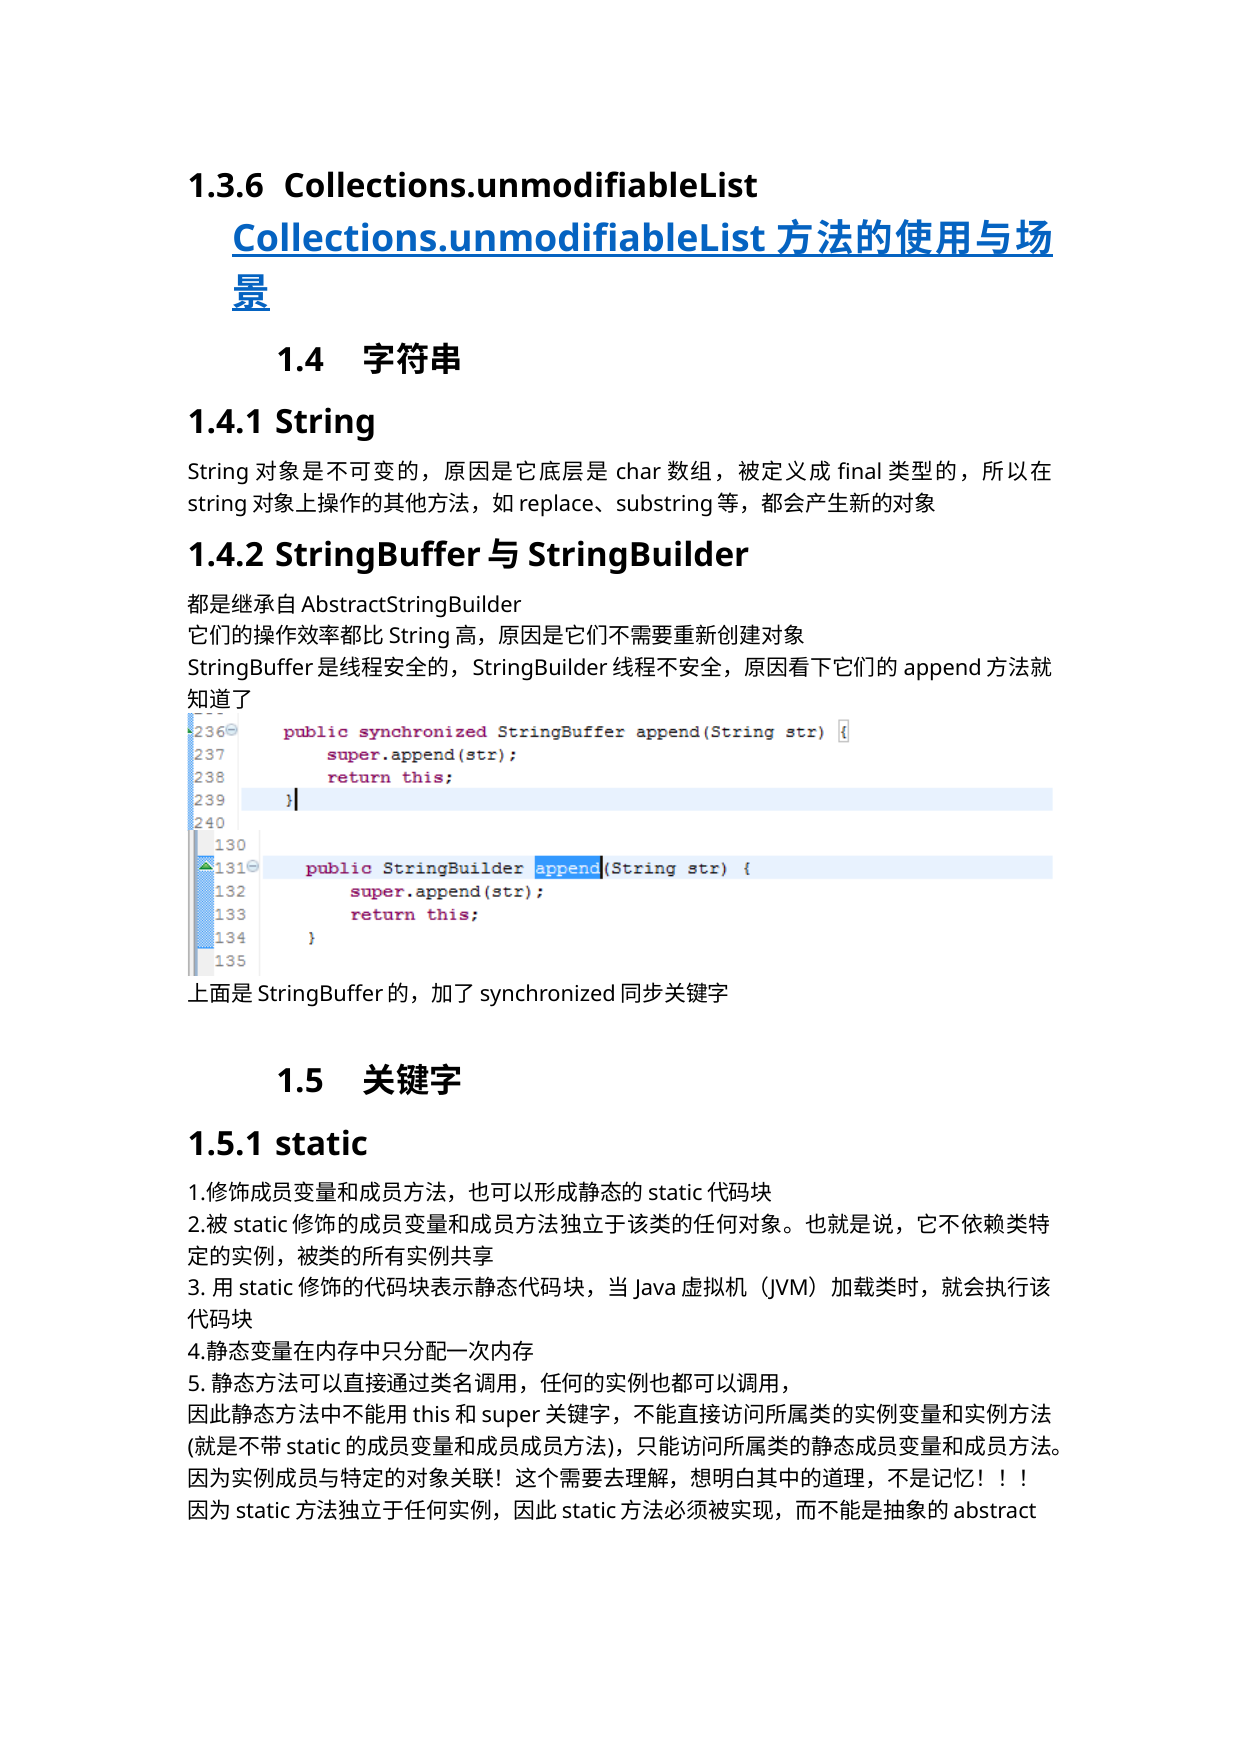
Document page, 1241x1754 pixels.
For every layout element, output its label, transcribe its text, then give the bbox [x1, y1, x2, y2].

text 都是继承自AbstractStringBuilder [187, 587, 1053, 618]
text String对象是不可变的，原因是它底层是char数组，被定义成final类型的，所以在string对象上操作的其他方法，如replace、substring等，都会产生新的对象 [187, 454, 1053, 517]
text StringBuffer是线程安全的，StringBuilder线程不安全，原因看下它们的append方法就知道了 [187, 650, 1053, 713]
subtitle String [187, 398, 1053, 443]
text 5. 静态方法可以直接通过类名调用，任何的实例也都可以调用， [187, 1366, 1053, 1397]
subtitle 关键字 [276, 1054, 1053, 1103]
text 因为static方法独立于任何实例，因此static方法必须被实现，而不能是抽象的abstract [187, 1493, 1053, 1524]
subtitle 字符串 [276, 333, 1053, 381]
picture [187, 713, 1053, 976]
text 它们的操作效率都比String高，原因是它们不需要重新创建对象 [187, 618, 1053, 650]
subtitle Collections.unmodifiableList Collections.unmodifiableList方法的使用与场景 [187, 162, 1053, 316]
text 3. 用static修饰的代码块表示静态代码块，当Java虚拟机（JVM）加载类时，就会执行该代码块 [187, 1270, 1053, 1334]
subtitle StringBuffer与StringBuilder [187, 528, 1053, 576]
text 4.静态变量在内存中只分配一次内存 [187, 1334, 1053, 1366]
text 上面是StringBuffer的，加了synchronized同步关键字 [187, 976, 1053, 1008]
text 因此静态方法中不能用this和super关键字，不能直接访问所属类的实例变量和实例方法(就是不带static的成员变量和成员成员方法)，只能访问所属类的静态成员变量和成员方法。 [187, 1397, 1053, 1461]
text 2.被static修饰的成员变量和成员方法独立于该类的任何对象。也就是说，它不依赖类特定的实例，被类的所有实例共享 [187, 1207, 1053, 1270]
subtitle static [187, 1119, 1053, 1165]
text 因为实例成员与特定的对象关联！这个需要去理解，想明白其中的道理，不是记忆！！！ [187, 1461, 1053, 1493]
text 1.修饰成员变量和成员方法，也可以形成静态的static代码块 [187, 1175, 1053, 1207]
